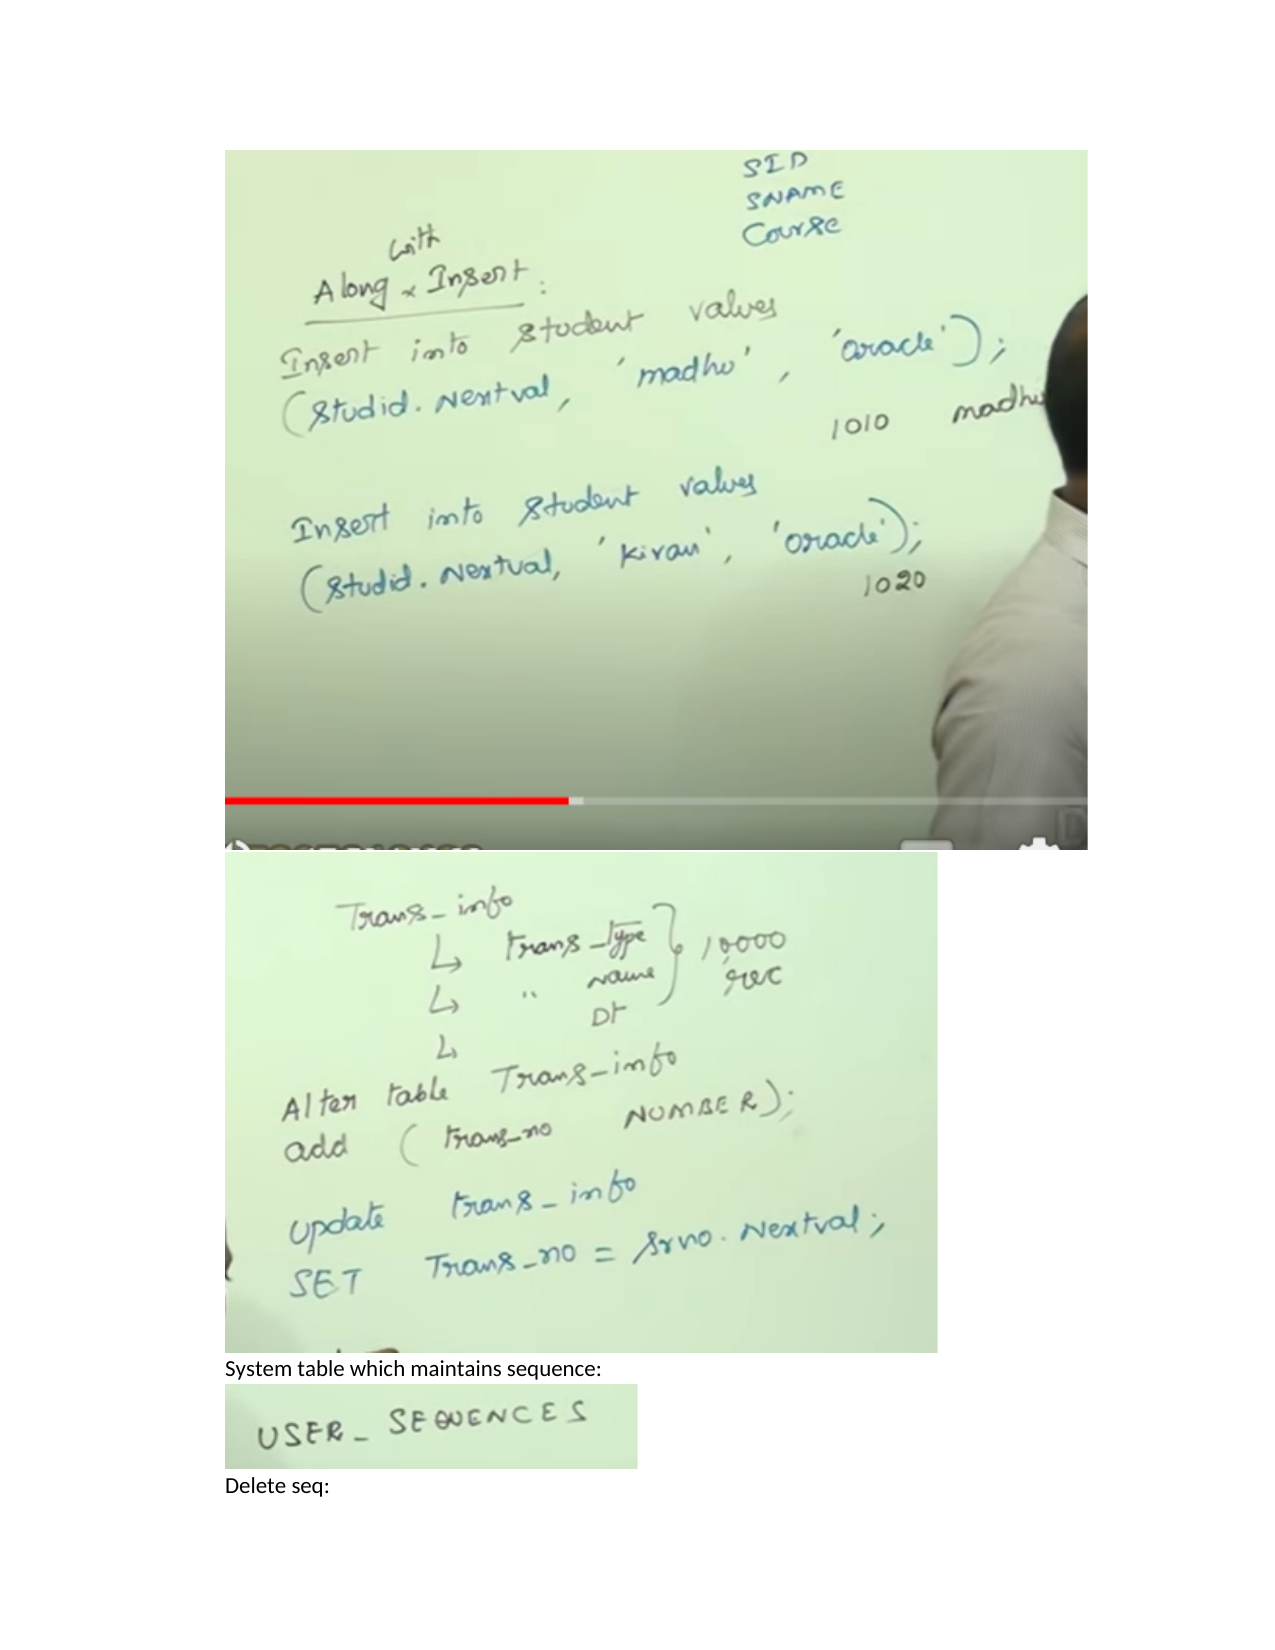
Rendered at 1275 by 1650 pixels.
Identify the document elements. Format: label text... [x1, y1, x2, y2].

picture [225, 1384, 638, 1469]
picture [225, 852, 938, 1353]
list Delete seq: [225, 1471, 1125, 1499]
picture [225, 150, 1088, 850]
list System table which maintains sequence: [225, 1354, 1125, 1382]
